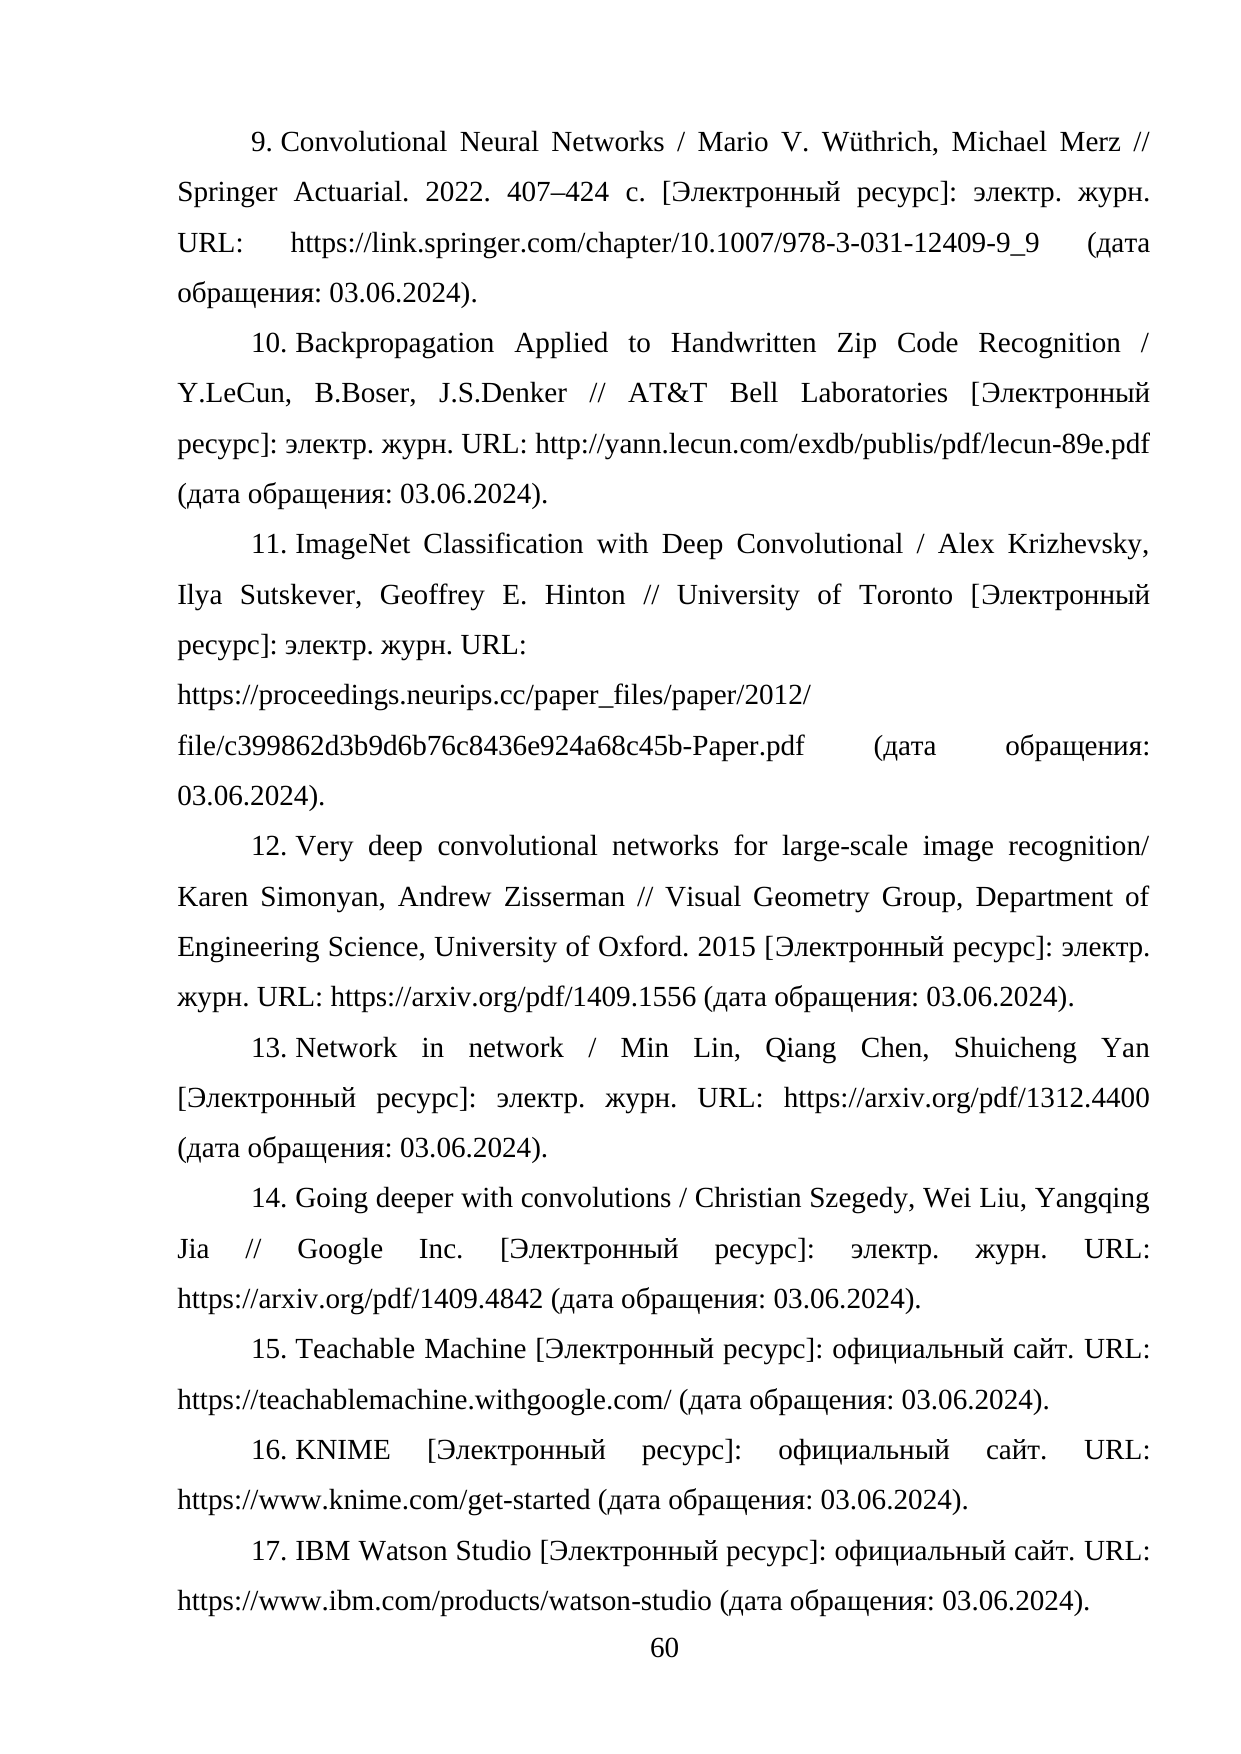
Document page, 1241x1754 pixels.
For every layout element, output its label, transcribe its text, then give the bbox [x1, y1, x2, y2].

list Teachable Machine [Электронный ресурс]: официальный сайт. URL: https://teachablemachine.withgoogle.com/ (дата обращения: 03.06.2024). [177, 1332, 1150, 1415]
list Going deeper with convolutions / Christian Szegedy, Wei Liu, Yangqing Jia // Google Inc. [Электронный ресурс]: электр. журн. URL: https://arxiv.org/pdf/1409.4842 (дата обращения: 03.06.2024). [177, 1181, 1150, 1315]
list KNIME [Электронный ресурс]: официальный сайт. URL: https://www.knime.com/get-started (дата обращения: 03.06.2024). [177, 1432, 1150, 1516]
list Backpropagation Applied to Handwritten Zip Code Recognition / Y.LeCun, B.Boser, J.S.Denker // AT&T Bell Laboratories [Электронный ресурс]: электр. журн. URL: http://yann.lecun.com/exdb/publis/pdf/lecun-89e.pdf (дата обращения: 03.06.2024). [177, 325, 1150, 510]
list ImageNet Classification with Deep Convolutional / Alex Krizhevsky, Ilya Sutskever, Geoffrey E. Hinton // University of Toronto [Электронный ресурс]: электр. журн. URL: [177, 527, 1150, 661]
list Convolutional Neural Networks / Mario V. Wüthrich, Michael Merz // Springer Actuarial. 2022. 407–424 с. [Электронный ресурс]: электр. журн. URL: https://link.springer.com/chapter/10.1007/978-3-031-12409-9_9 (дата обращения: 03.06.2024). [177, 124, 1150, 308]
text https://proceedings.neurips.cc/paper_files/paper/2012/file/c399862d3b9d6b76c8436e924a68c45b-Paper.pdf (дата обращения: 03.06.2024). [177, 677, 1150, 812]
list Network in network / Min Lin, Qiang Chen, Shuicheng Yan [Электронный ресурс]: электр. журн. URL: https://arxiv.org/pdf/1312.4400 (дата обращения: 03.06.2024). [177, 1030, 1150, 1164]
list Very deep convolutional networks for large-scale image recognition/ Karen Simonyan, Andrew Zisserman // Visual Geometry Group, Department of Engineering Science, University of Oxford. 2015 [Электронный ресурс]: электр. журн. URL: https://arxiv.org/pdf/1409.1556 (дата обращения: 03.06.2024). [177, 828, 1150, 1013]
list IBM Watson Studio [Электронный ресурс]: официальный сайт. URL: https://www.ibm.com/products/watson-studio (дата обращения: 03.06.2024). [177, 1533, 1150, 1617]
